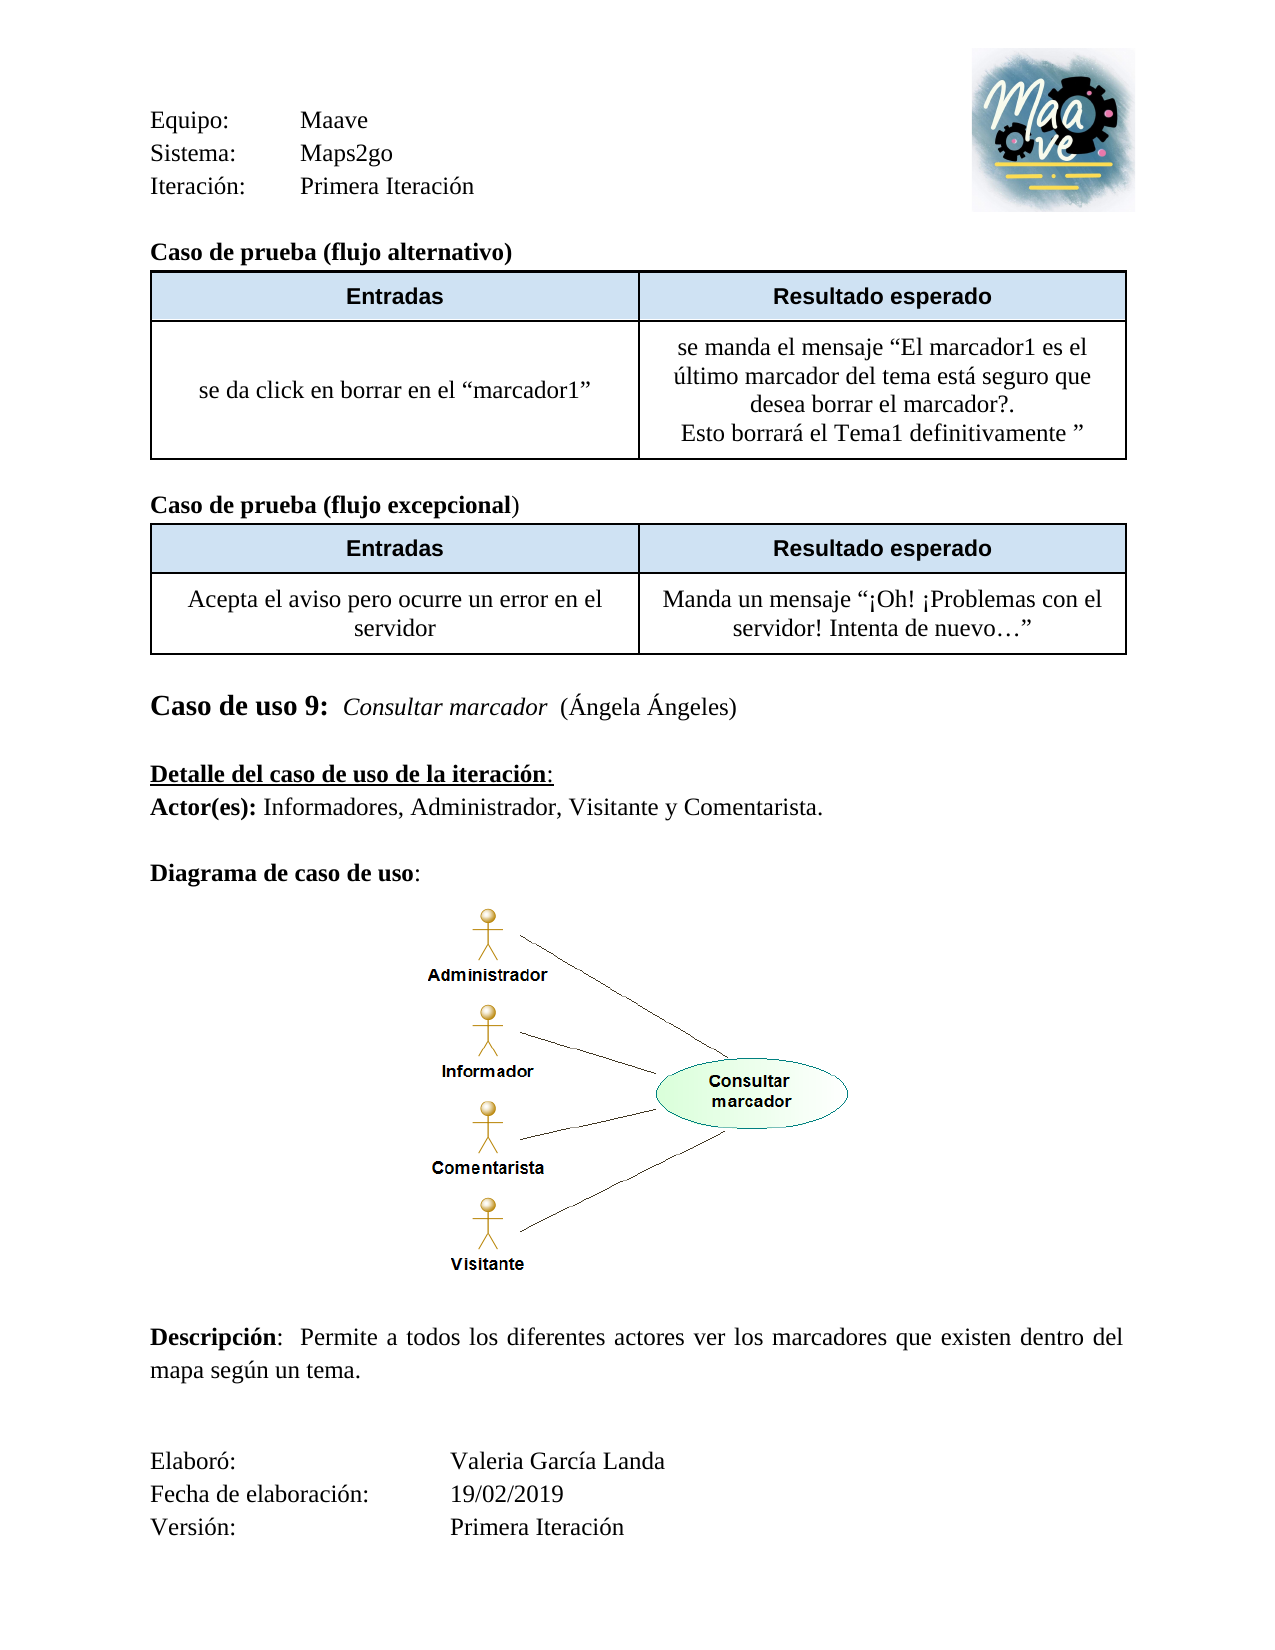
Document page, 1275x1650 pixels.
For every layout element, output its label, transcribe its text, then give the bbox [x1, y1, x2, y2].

table_cell Manda un mensaje “¡Oh! ¡Problemas con el servidor! Intenta de nuevo…” [640, 574, 1125, 652]
table_cell se manda el mensaje “El marcador1 es el último marcador del tema está seguro que desea borrar el marcador?. Esto borrará el Tema1 definitivamente ” [640, 322, 1125, 457]
text Descripción: Permite a todos los diferentes actores ver los marcadores que existen dentro del mapa según un tema. [150, 1322, 1125, 1384]
table_header Resultado esperado [640, 273, 1125, 319]
picture [971, 48, 1136, 212]
text Caso de prueba (flujo excepcional) [150, 490, 1125, 518]
table_cell se da click en borrar en el “marcador1” [152, 322, 638, 457]
text Detalle del caso de uso de la iteración: [150, 759, 1125, 788]
text Diagrama de caso de uso: [150, 858, 1125, 887]
table_header Entradas [152, 525, 638, 572]
text Caso de prueba (flujo alternativo) [150, 237, 1125, 266]
table_header Resultado esperado [640, 525, 1125, 572]
table_header Entradas [152, 273, 638, 319]
picture [418, 891, 858, 1286]
text Actor(es): Informadores, Administrador, Visitante y Comentarista. [150, 792, 1125, 821]
table_cell Acepta el aviso pero ocurre un error en el servidor [152, 574, 638, 652]
text Caso de uso 9: Consultar marcador (Ángela Ángeles) [150, 688, 1125, 721]
